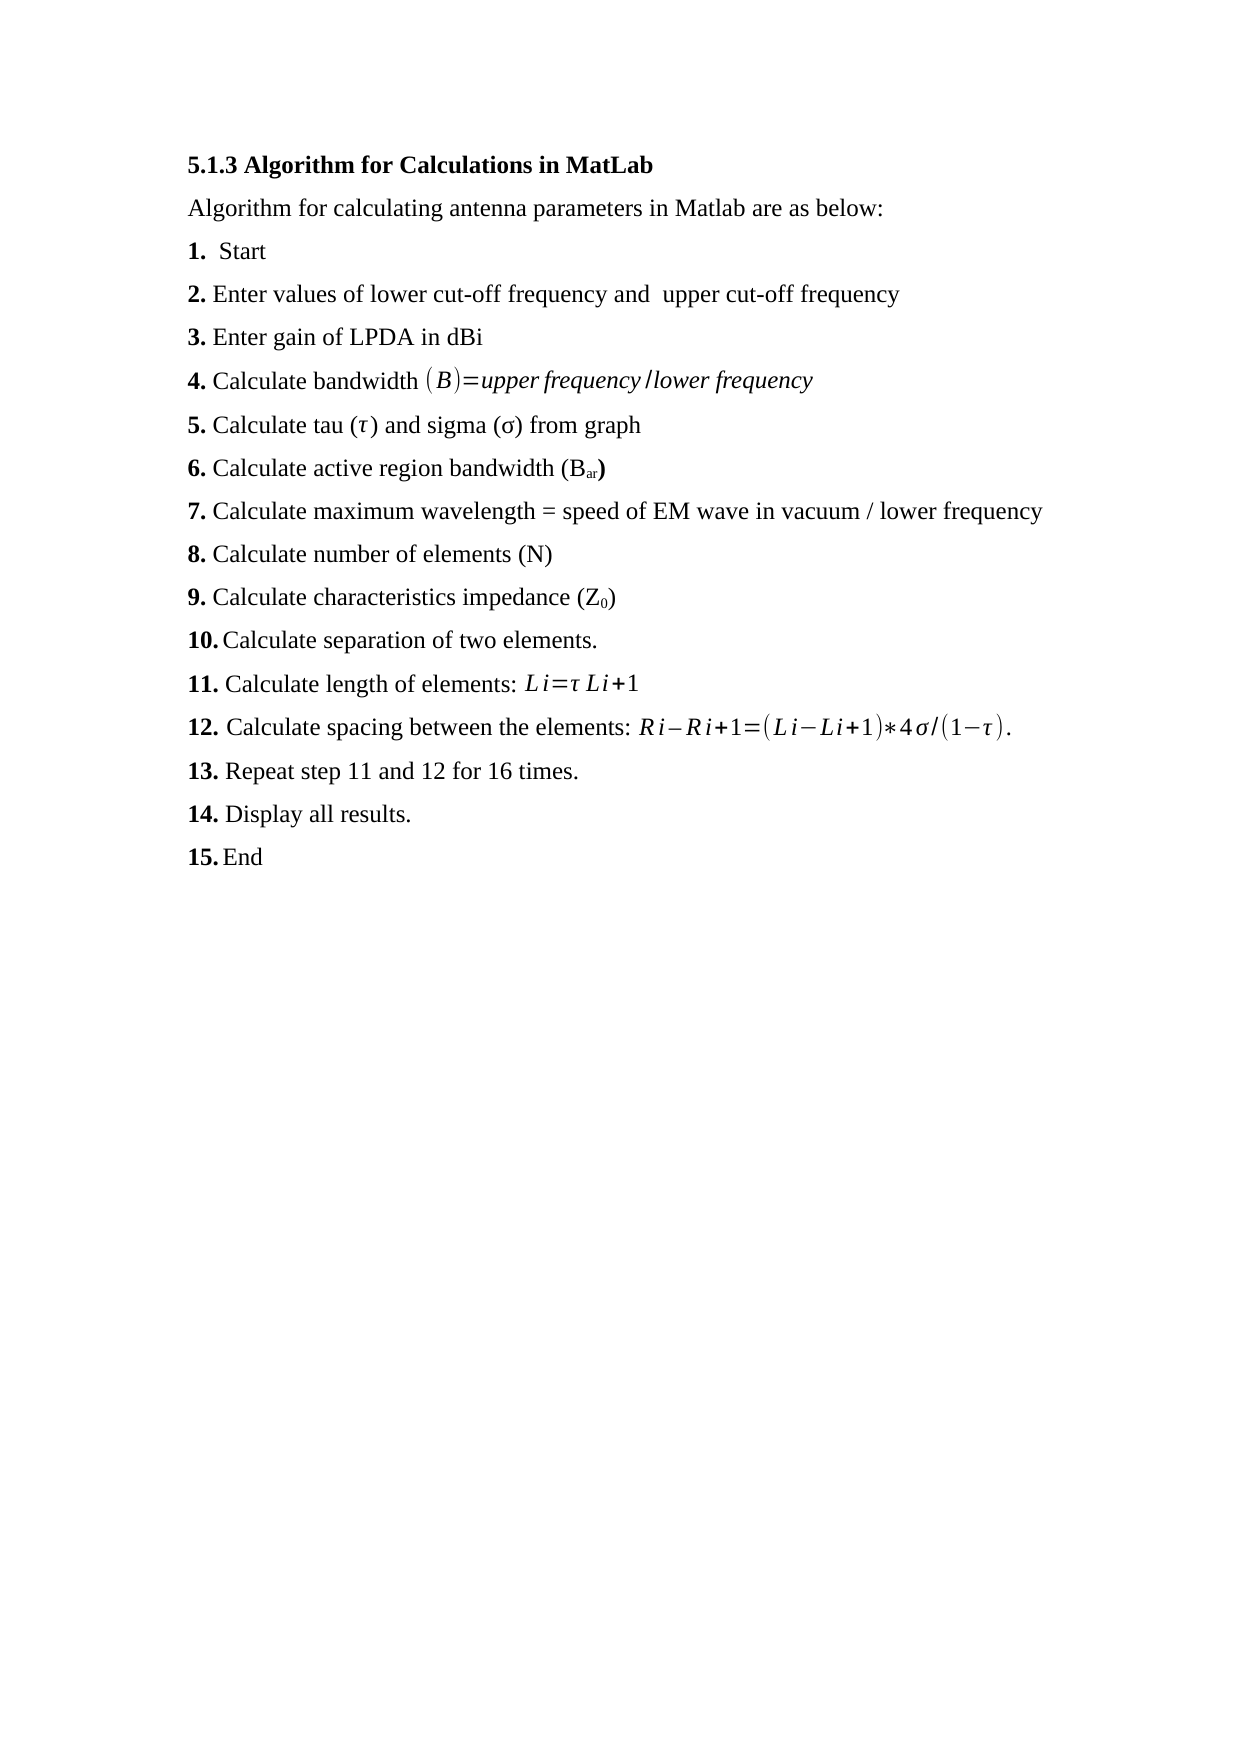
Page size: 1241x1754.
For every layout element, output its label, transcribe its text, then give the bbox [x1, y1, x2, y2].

text 15. End [187, 842, 1090, 871]
text 11. Calculate length of elements: [187, 669, 1090, 697]
text 8. Calculate number of elements (N) [187, 539, 1090, 568]
text 5. Calculate tau () and sigma (σ) from graph [187, 410, 1090, 439]
text 13. Repeat step 11 and 12 for 16 times. [187, 756, 1090, 785]
text 4. Calculate bandwidth [187, 366, 1090, 396]
subtitle 5.1.3 Algorithm for Calculations in MatLab [187, 150, 1090, 179]
text 6. Calculate active region bandwidth (Bar) [187, 453, 1090, 482]
text 1. Start [187, 236, 1090, 265]
text Algorithm for calculating antenna parameters in Matlab are as below: [187, 193, 1090, 222]
text 12. Calculate spacing between the elements: [187, 712, 1090, 742]
text 14. Display all results. [187, 799, 1090, 828]
text 10. Calculate separation of two elements. [187, 626, 1090, 654]
text 9. Calculate characteristics impedance (Z0) [187, 582, 1090, 611]
text 2. Enter values of lower cut-off frequency and upper cut-off frequency [187, 279, 1090, 308]
text 7. Calculate maximum wavelength = speed of EM wave in vacuum / lower frequency [187, 496, 1090, 525]
text 3. Enter gain of LPDA in dBi [187, 322, 1090, 351]
